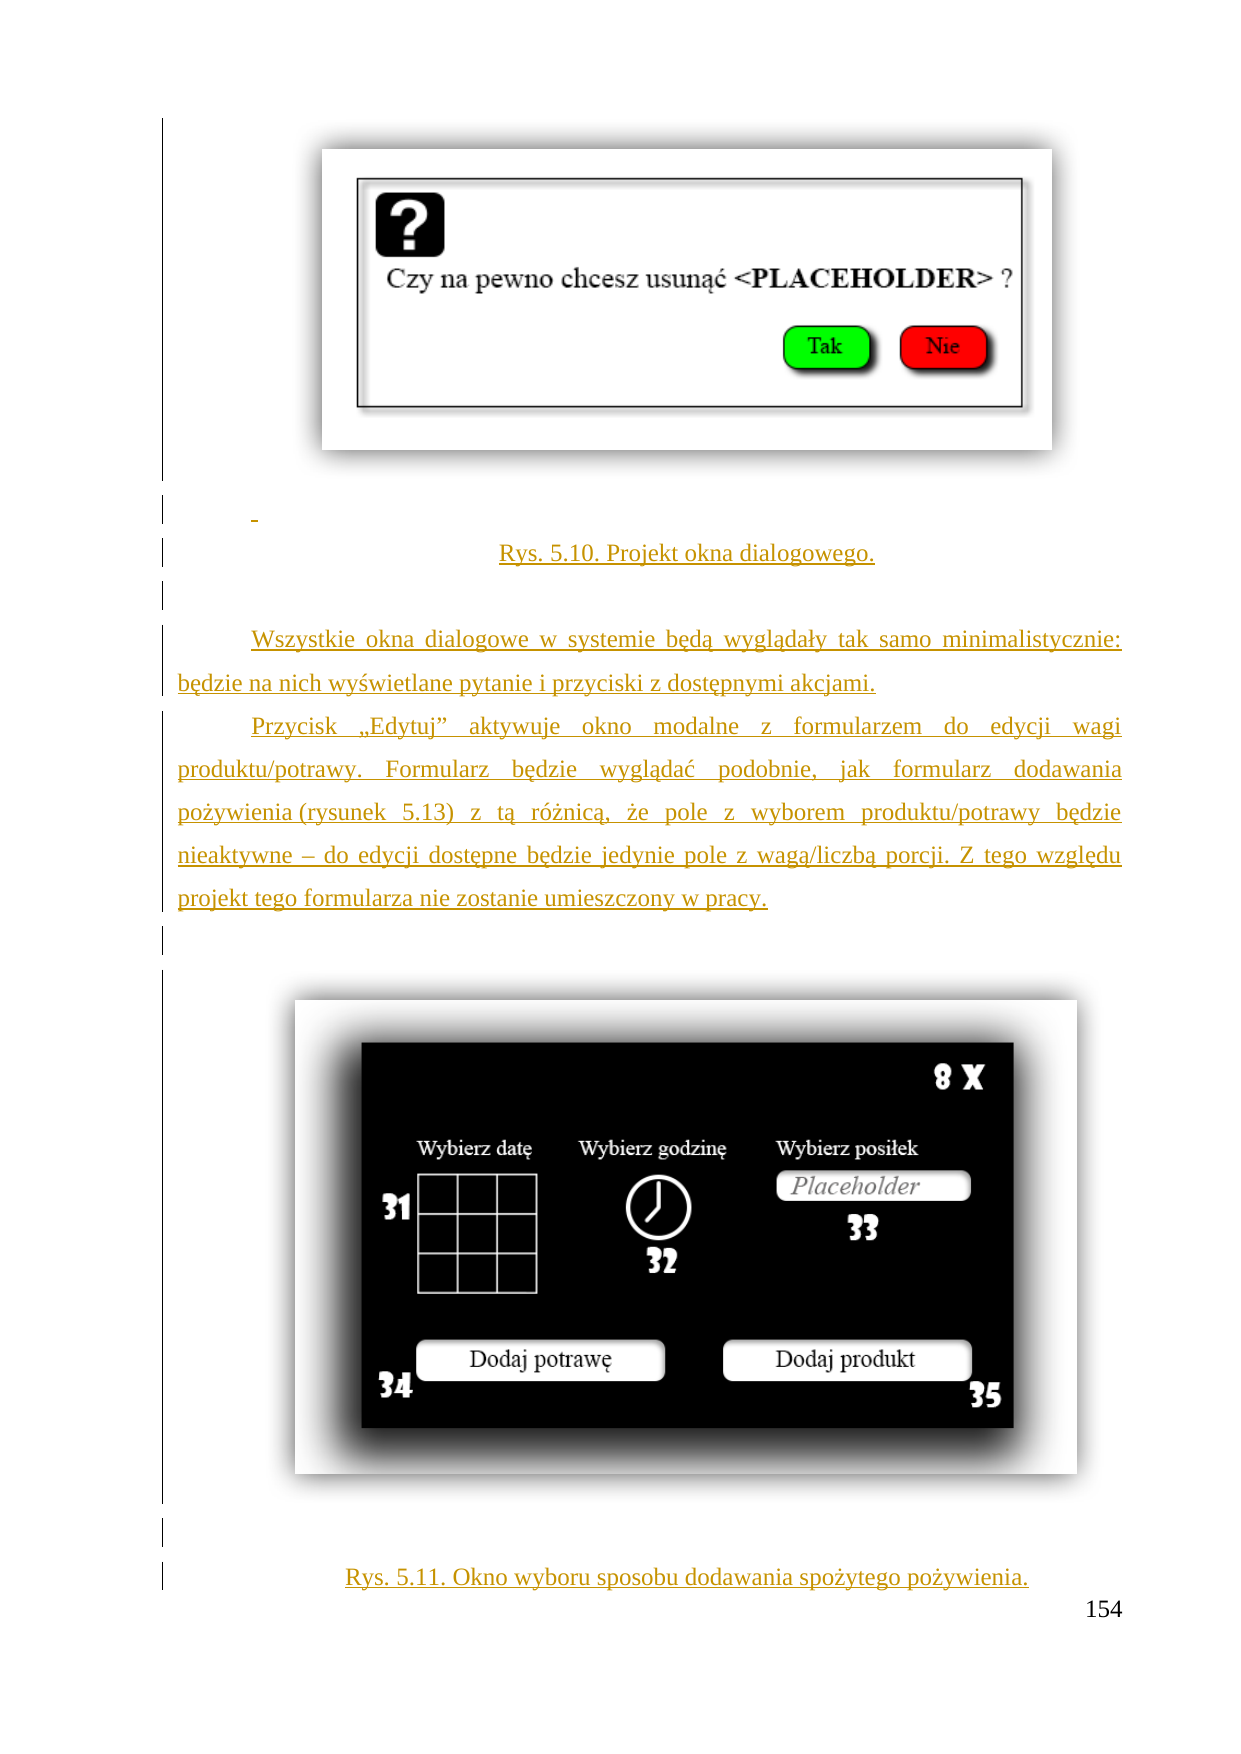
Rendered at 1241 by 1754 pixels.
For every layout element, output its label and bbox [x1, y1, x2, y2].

picture [295, 1000, 1077, 1474]
picture [322, 149, 1052, 450]
